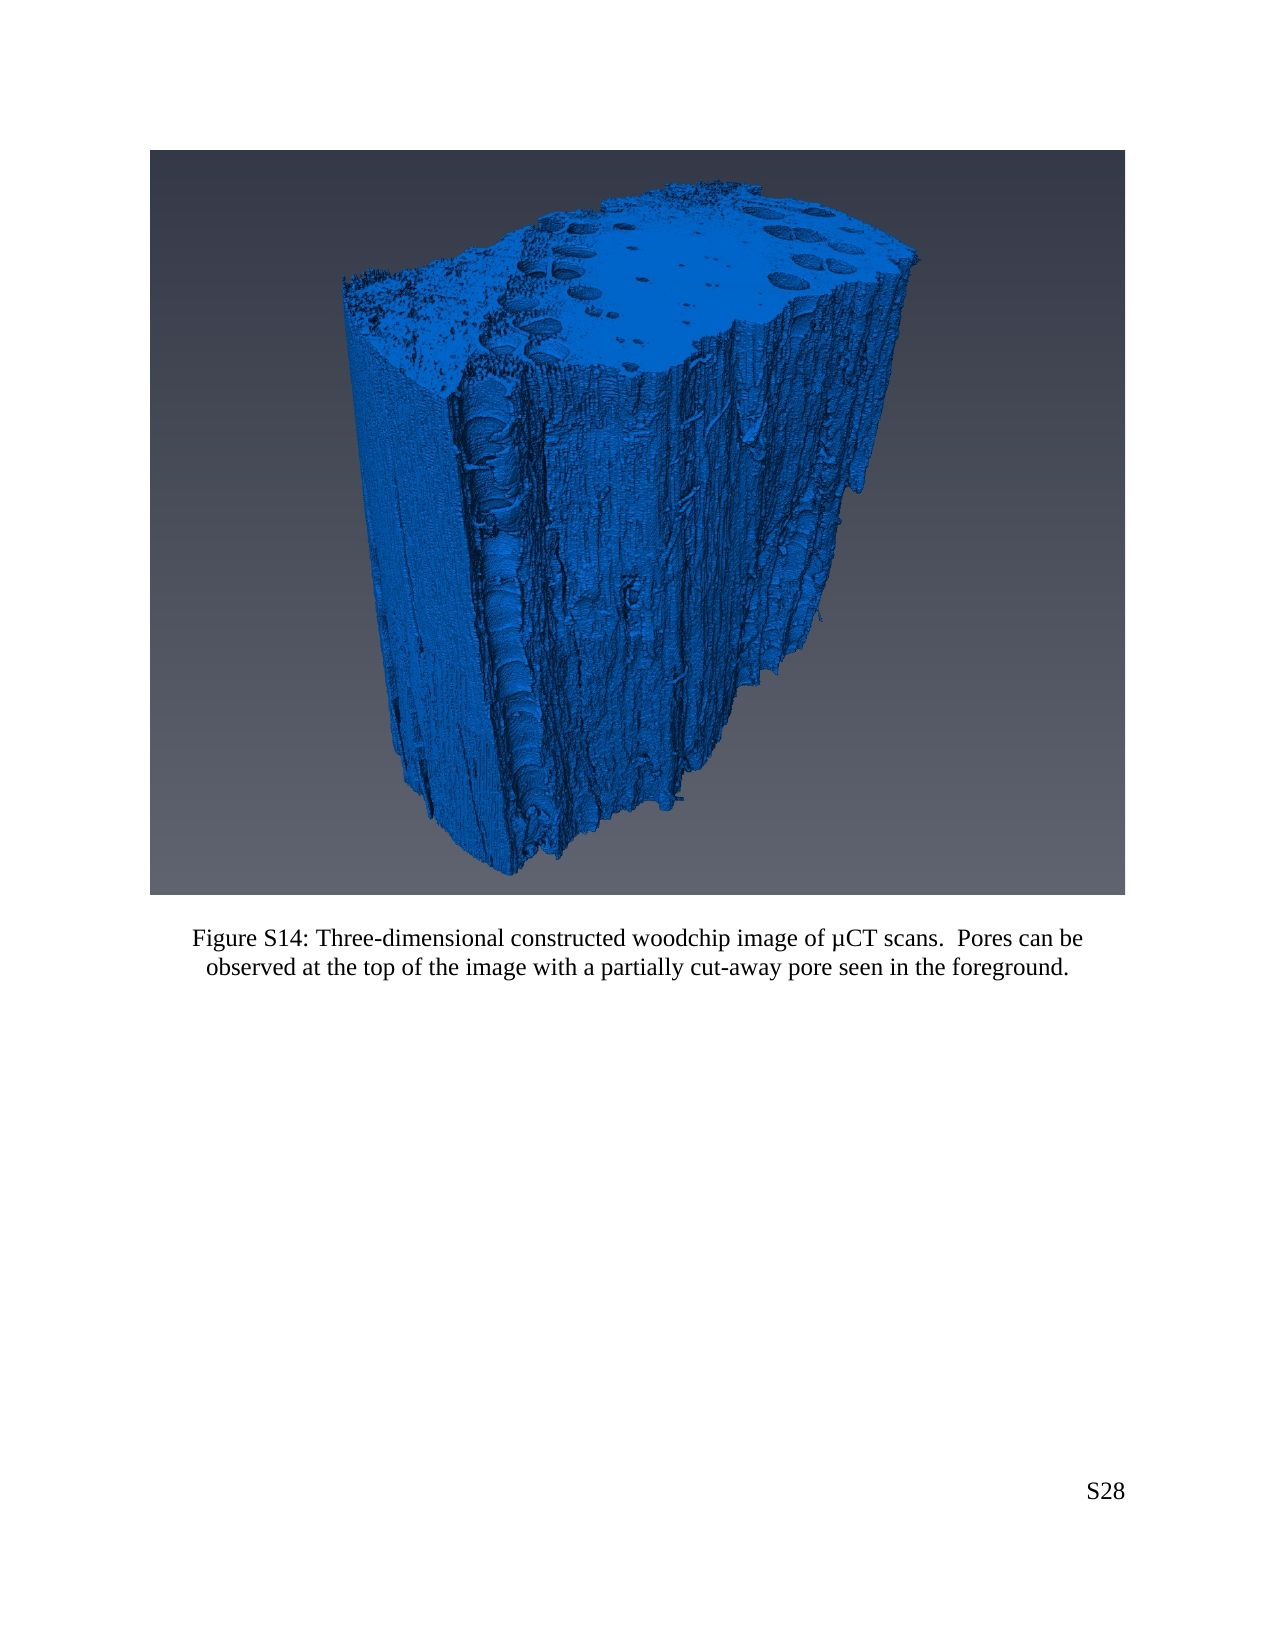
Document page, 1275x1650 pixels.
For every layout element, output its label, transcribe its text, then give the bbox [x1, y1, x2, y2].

picture [150, 150, 1125, 895]
text Figure S14: Three-dimensional constructed woodchip image of µCT scans. Pores can be observed at the top of the image with a partially cut-away pore seen in the foreground. [150, 923, 1125, 981]
